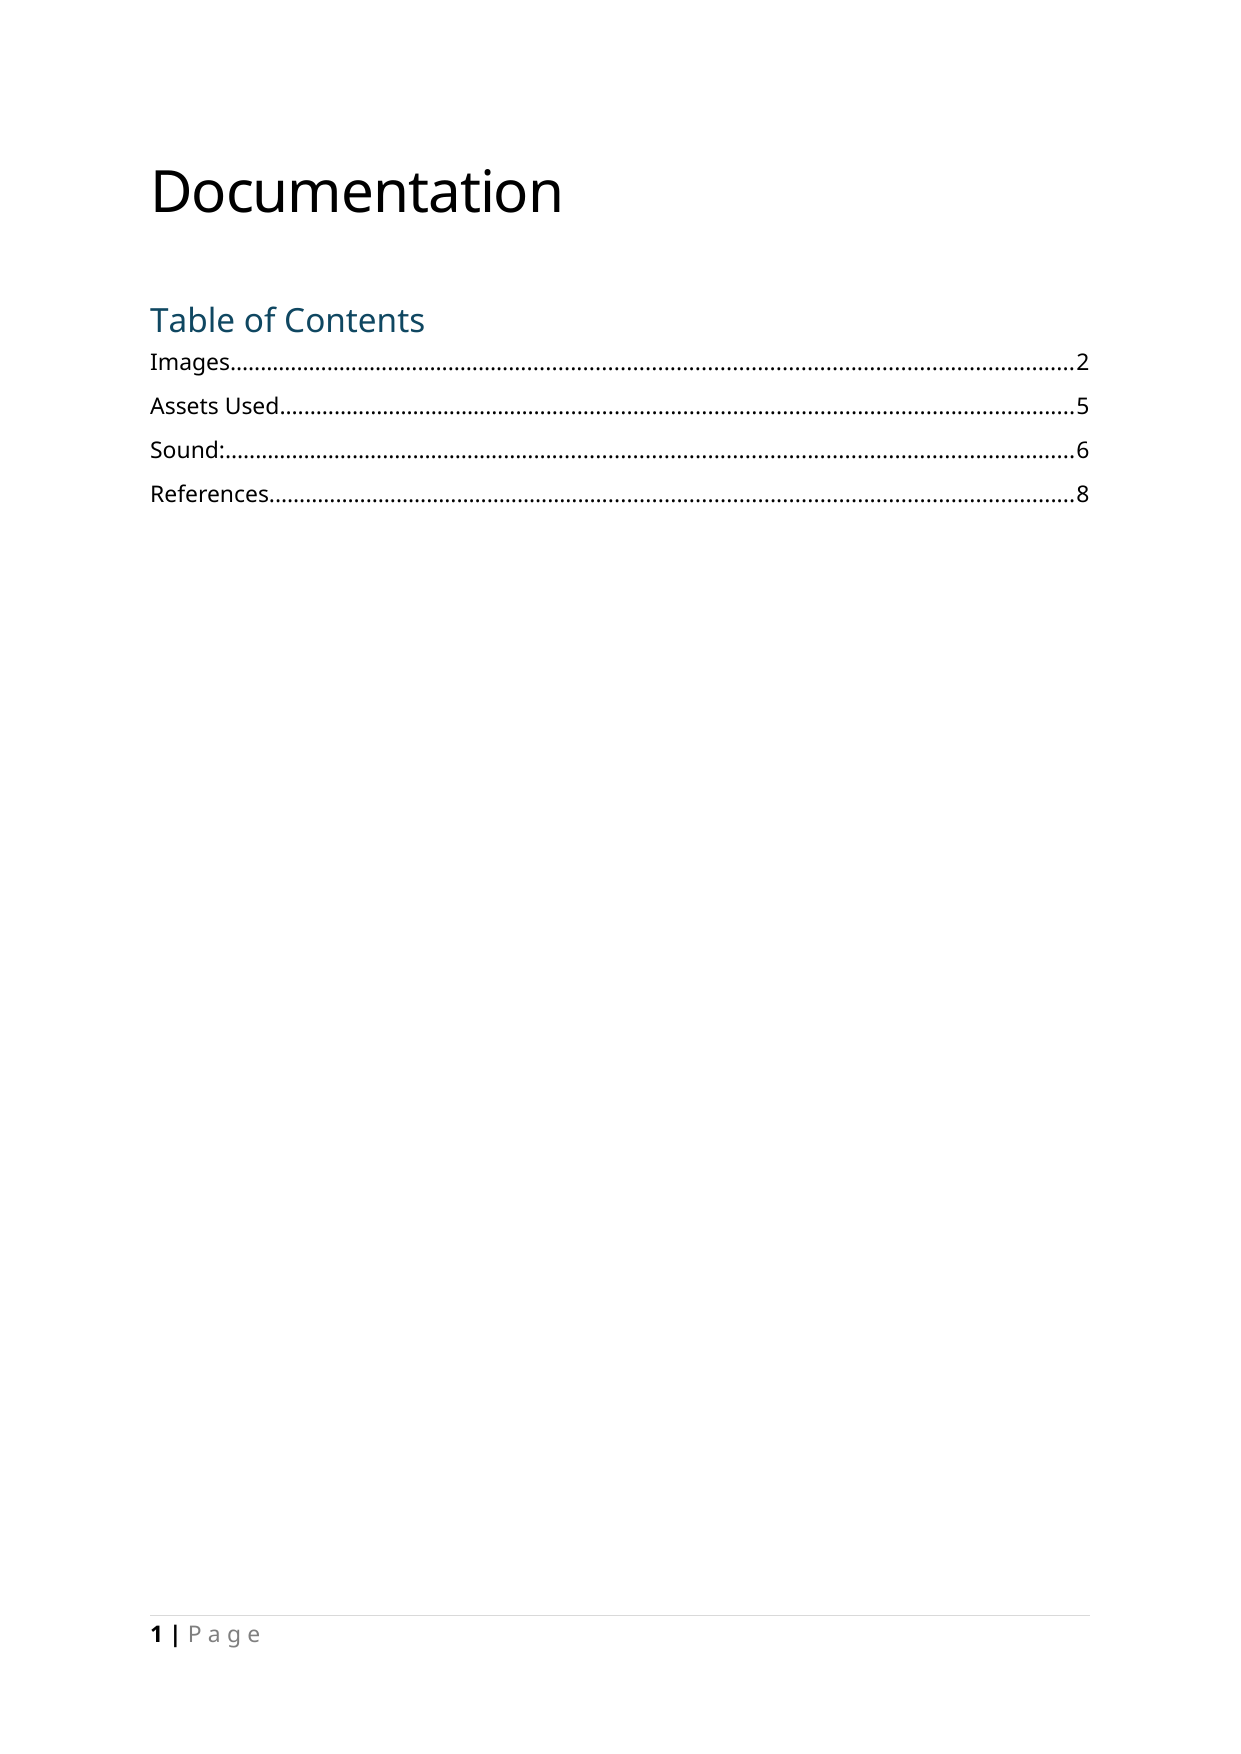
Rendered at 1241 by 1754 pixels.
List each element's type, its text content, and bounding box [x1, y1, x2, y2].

title Documentation [150, 150, 1090, 229]
